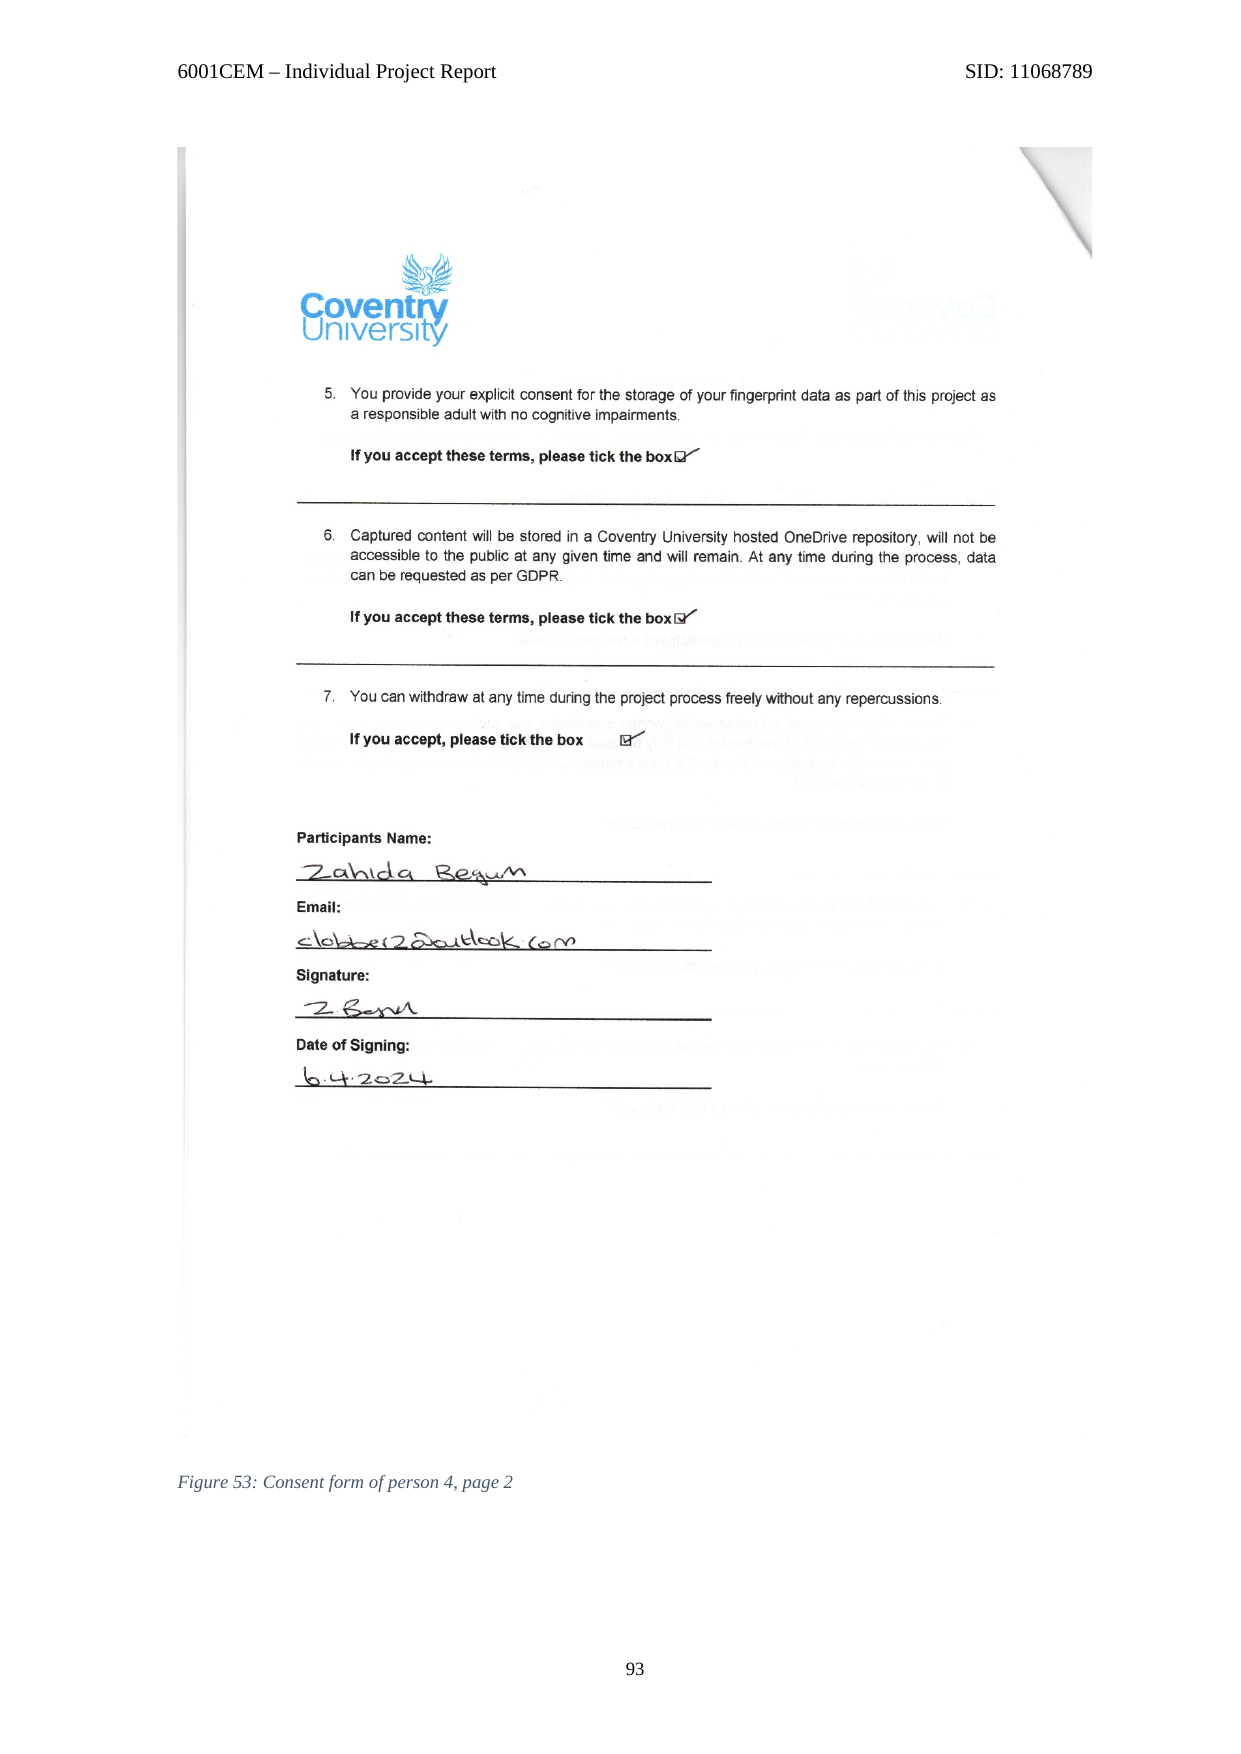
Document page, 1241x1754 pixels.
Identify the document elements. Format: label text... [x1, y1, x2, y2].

picture [177, 147, 1093, 1442]
text Figure 53: Consent form of person 4, page 2 [177, 1471, 1092, 1492]
